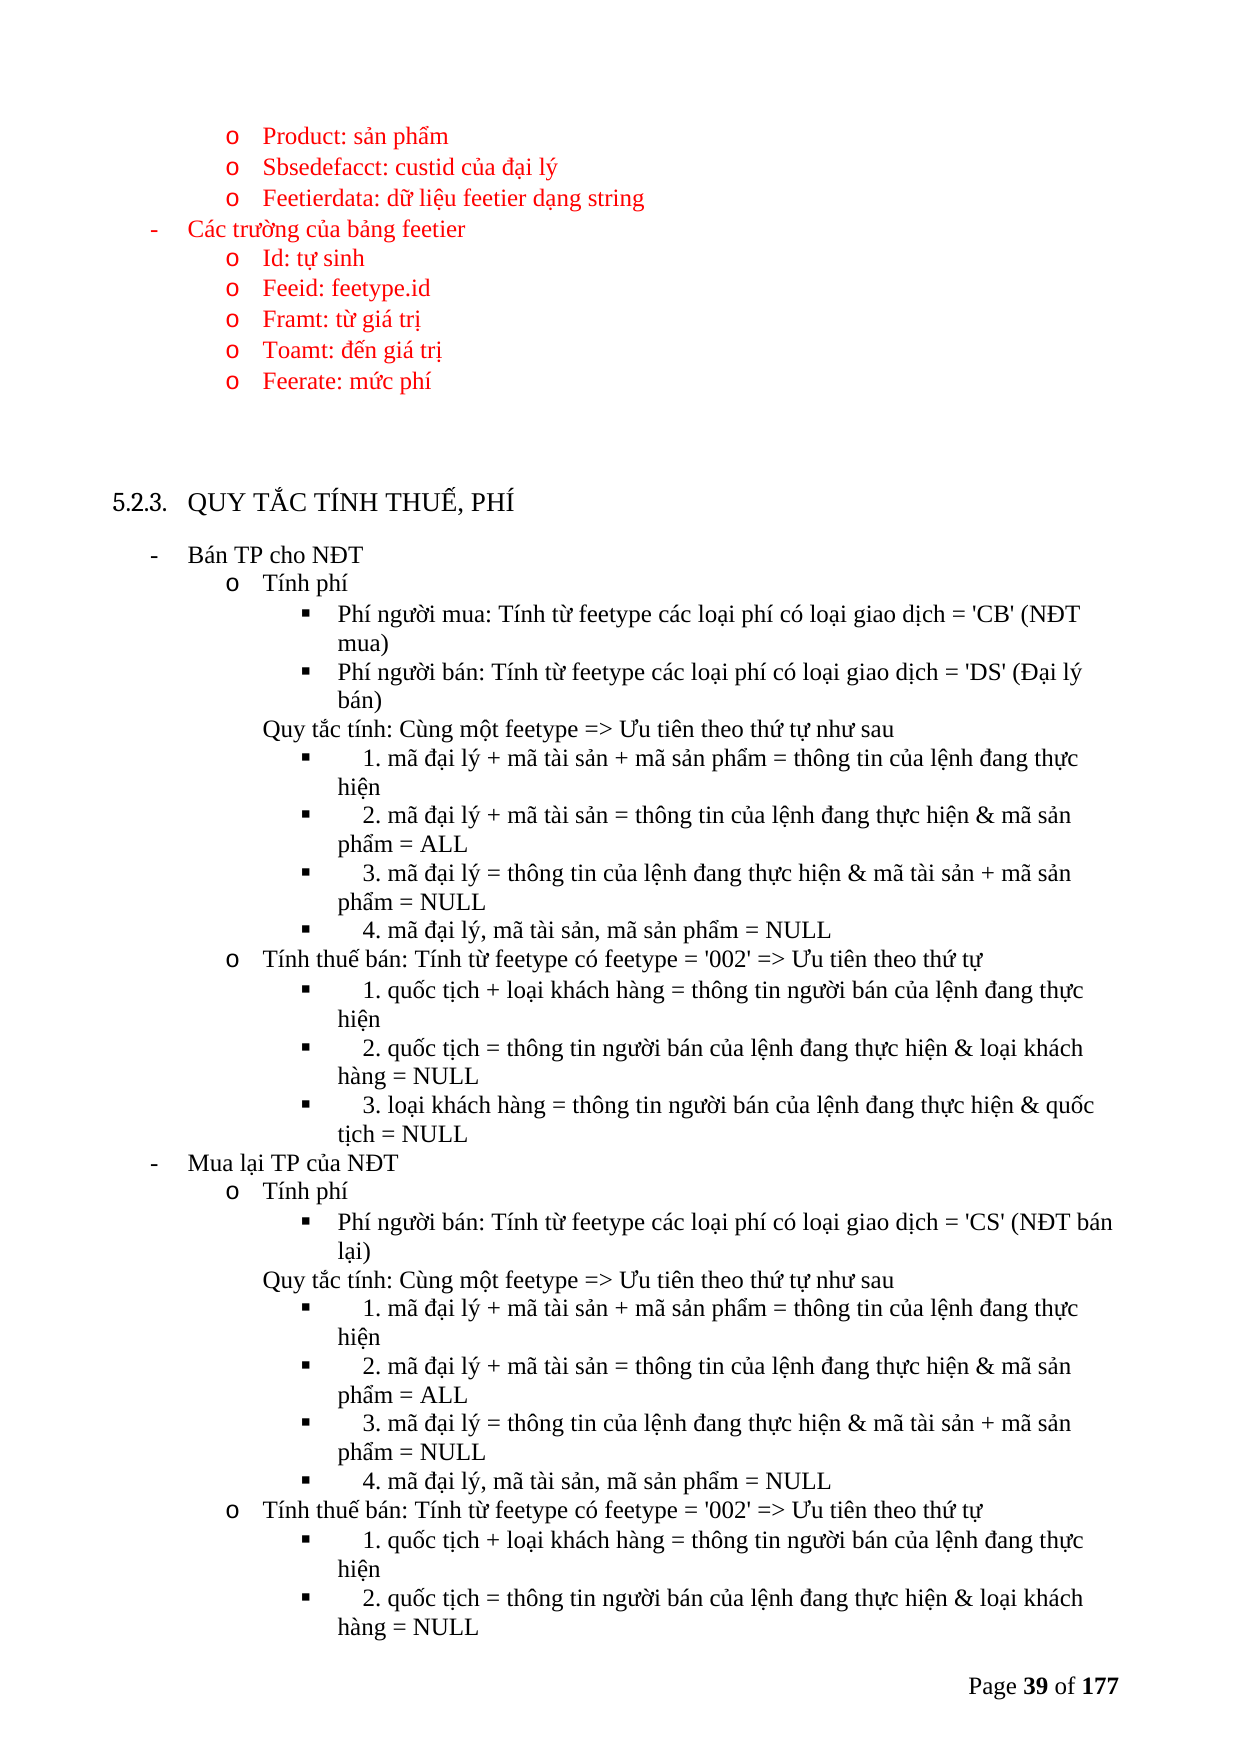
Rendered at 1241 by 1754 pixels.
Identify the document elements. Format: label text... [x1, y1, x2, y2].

list 4. mã đại lý, mã tài sản, mã sản phẩm = NULL [300, 1466, 1119, 1495]
list Tính phí [225, 1176, 1119, 1207]
list Framt: từ giá trị [225, 304, 1119, 335]
subtitle Quy tắc tính thuế, phí [112, 486, 1119, 518]
list 1. quốc tịch + loại khách hàng = thông tin người bán của lệnh đang thực hiện [300, 1526, 1119, 1583]
list Bán TP cho NĐT [150, 540, 1119, 568]
list Feetierdata: dữ liệu feetier dạng string [225, 183, 1119, 214]
list 3. mã đại lý = thông tin của lệnh đang thực hiện & mã tài sản + mã sản phẩm = NULL [300, 858, 1119, 916]
list Tính phí [225, 568, 1119, 599]
list 3. loại khách hàng = thông tin người bán của lệnh đang thực hiện & quốc tịch = NULL [300, 1090, 1119, 1148]
list Phí người mua: Tính từ feetype các loại phí có loại giao dịch = 'CB' (NĐT mua) [300, 599, 1119, 657]
list 3. mã đại lý = thông tin của lệnh đang thực hiện & mã tài sản + mã sản phẩm = NULL [300, 1408, 1119, 1466]
list Feeid: feetype.id [225, 273, 1119, 304]
list Feerate: mức phí [225, 366, 1119, 397]
list 2. mã đại lý + mã tài sản = thông tin của lệnh đang thực hiện & mã sản phẩm = ALL [300, 1351, 1119, 1408]
text Quy tắc tính: Cùng một feetype => Ưu tiên theo thứ tự như sau [262, 714, 1119, 743]
list Phí người bán: Tính từ feetype các loại phí có loại giao dịch = 'DS' (Đại lý bán) [300, 657, 1119, 714]
list Tính thuế bán: Tính từ feetype có feetype = '002' => Ưu tiên theo thứ tự [225, 1495, 1119, 1526]
list Toamt: đến giá trị [225, 335, 1119, 366]
list Mua lại TP của NĐT [150, 1148, 1119, 1176]
list Tính thuế bán: Tính từ feetype có feetype = '002' => Ưu tiên theo thứ tự [225, 944, 1119, 975]
list Id: tự sinh [225, 243, 1119, 273]
list 2. mã đại lý + mã tài sản = thông tin của lệnh đang thực hiện & mã sản phẩm = ALL [300, 801, 1119, 858]
list 1. quốc tịch + loại khách hàng = thông tin người bán của lệnh đang thực hiện [300, 975, 1119, 1033]
list Các trường của bảng feetier [150, 214, 1119, 243]
list 1. mã đại lý + mã tài sản + mã sản phẩm = thông tin của lệnh đang thực hiện [300, 743, 1119, 801]
list 2. quốc tịch = thông tin người bán của lệnh đang thực hiện & loại khách hàng = NULL [300, 1583, 1119, 1641]
list Phí người bán: Tính từ feetype các loại phí có loại giao dịch = 'CS' (NĐT bán lại) [300, 1207, 1119, 1265]
list 1. mã đại lý + mã tài sản + mã sản phẩm = thông tin của lệnh đang thực hiện [300, 1293, 1119, 1351]
list Product: sản phẩm [225, 121, 1119, 152]
list Sbsedefacct: custid của đại lý [225, 152, 1119, 183]
list 4. mã đại lý, mã tài sản, mã sản phẩm = NULL [300, 916, 1119, 944]
text Quy tắc tính: Cùng một feetype => Ưu tiên theo thứ tự như sau [262, 1265, 1119, 1293]
list 2. quốc tịch = thông tin người bán của lệnh đang thực hiện & loại khách hàng = NULL [300, 1033, 1119, 1090]
